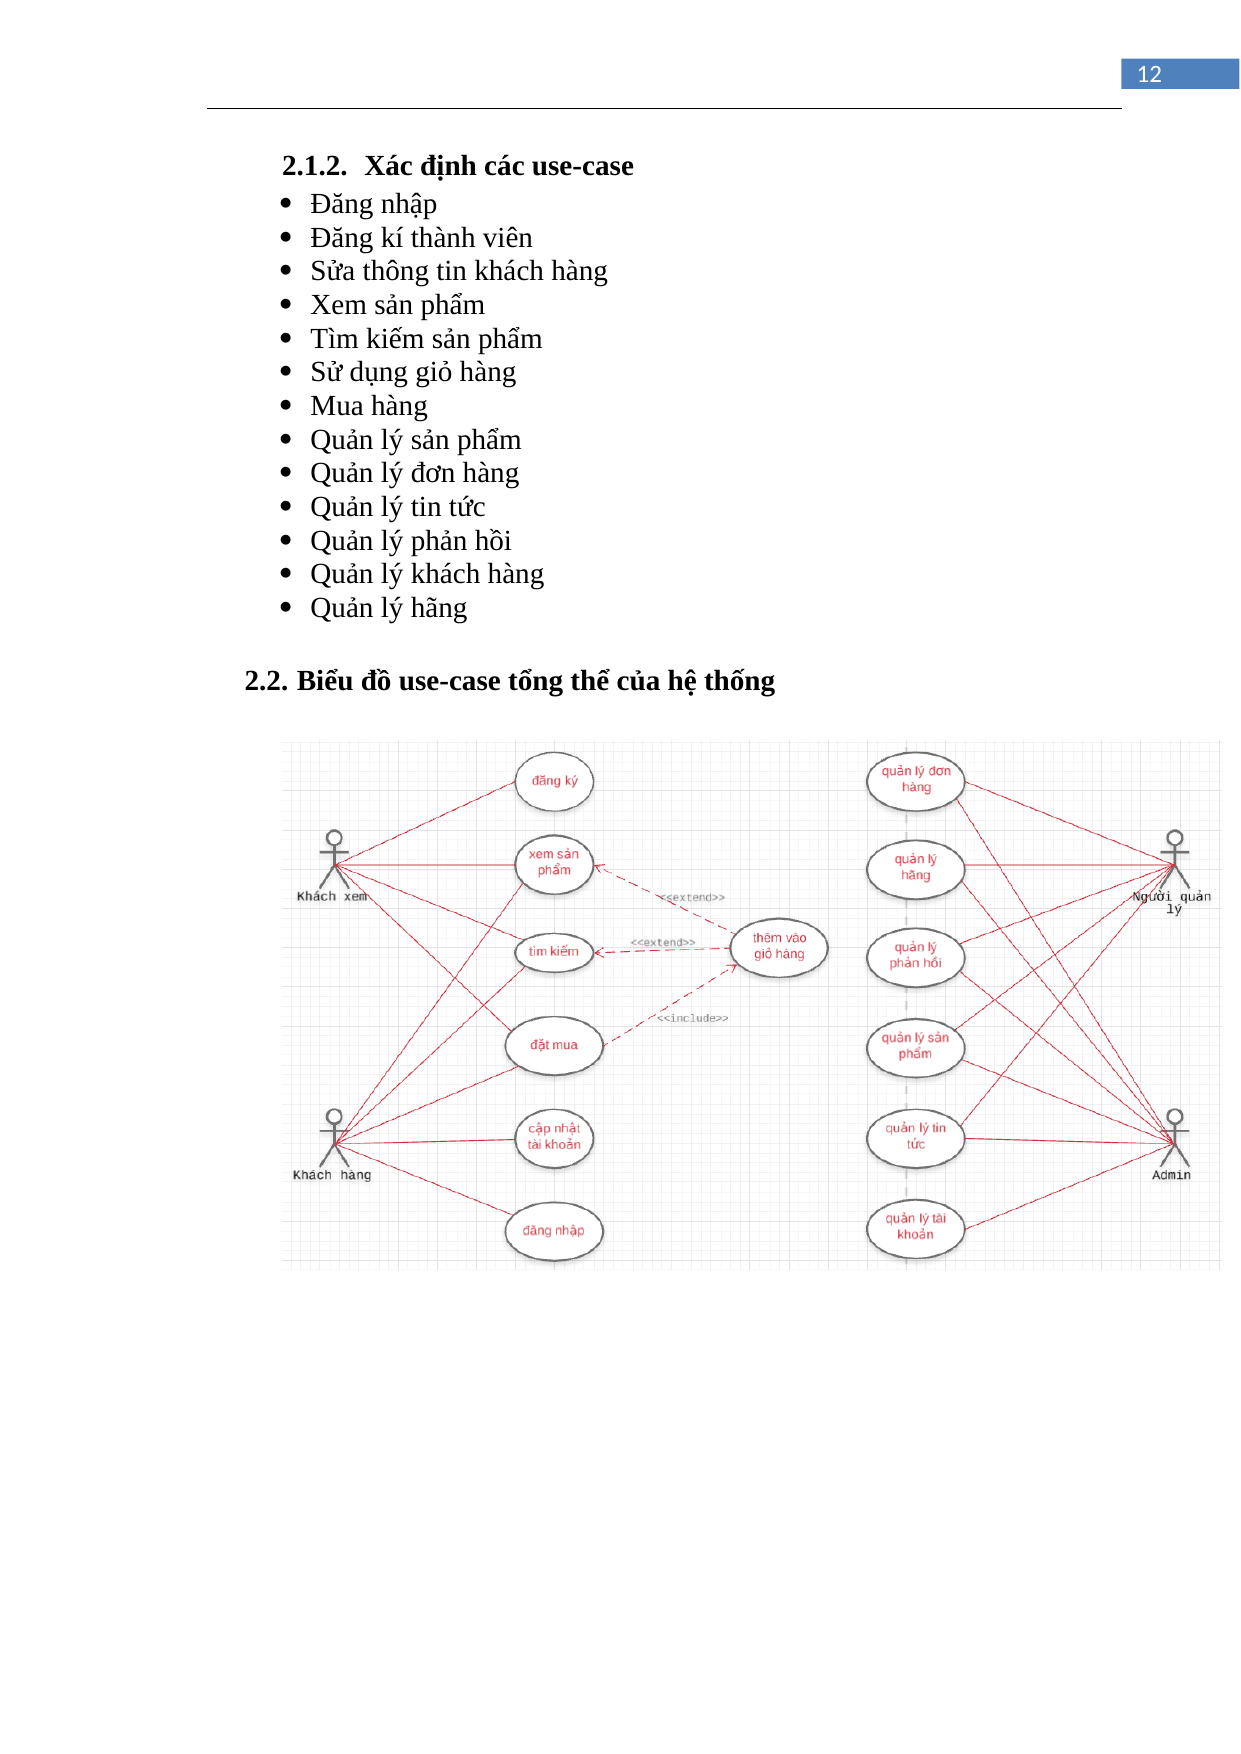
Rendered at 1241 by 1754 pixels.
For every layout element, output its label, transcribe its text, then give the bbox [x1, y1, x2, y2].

list Xem sản phẩm [281, 287, 1122, 321]
list Quản lý khách hàng [281, 556, 1122, 590]
list Mua hàng [281, 388, 1122, 422]
list Biểu đồ use-case tổng thể của hệ thống [244, 663, 1122, 697]
list Xác định các use-case [282, 148, 1122, 181]
list Sử dụng giỏ hàng [281, 354, 1122, 388]
list Quản lý tin tức [281, 489, 1122, 523]
list Tìm kiếm sản phẩm [281, 321, 1122, 354]
list Quản lý sản phẩm [281, 422, 1122, 455]
list Quản lý hãng [281, 590, 1122, 624]
list Quản lý phản hồi [281, 523, 1122, 556]
list Đăng kí thành viên [281, 220, 1122, 253]
list Đăng nhập [281, 186, 1122, 220]
picture [281, 740, 1222, 1270]
list Sửa thông tin khách hàng [281, 253, 1122, 287]
list Quản lý đơn hàng [281, 455, 1122, 489]
